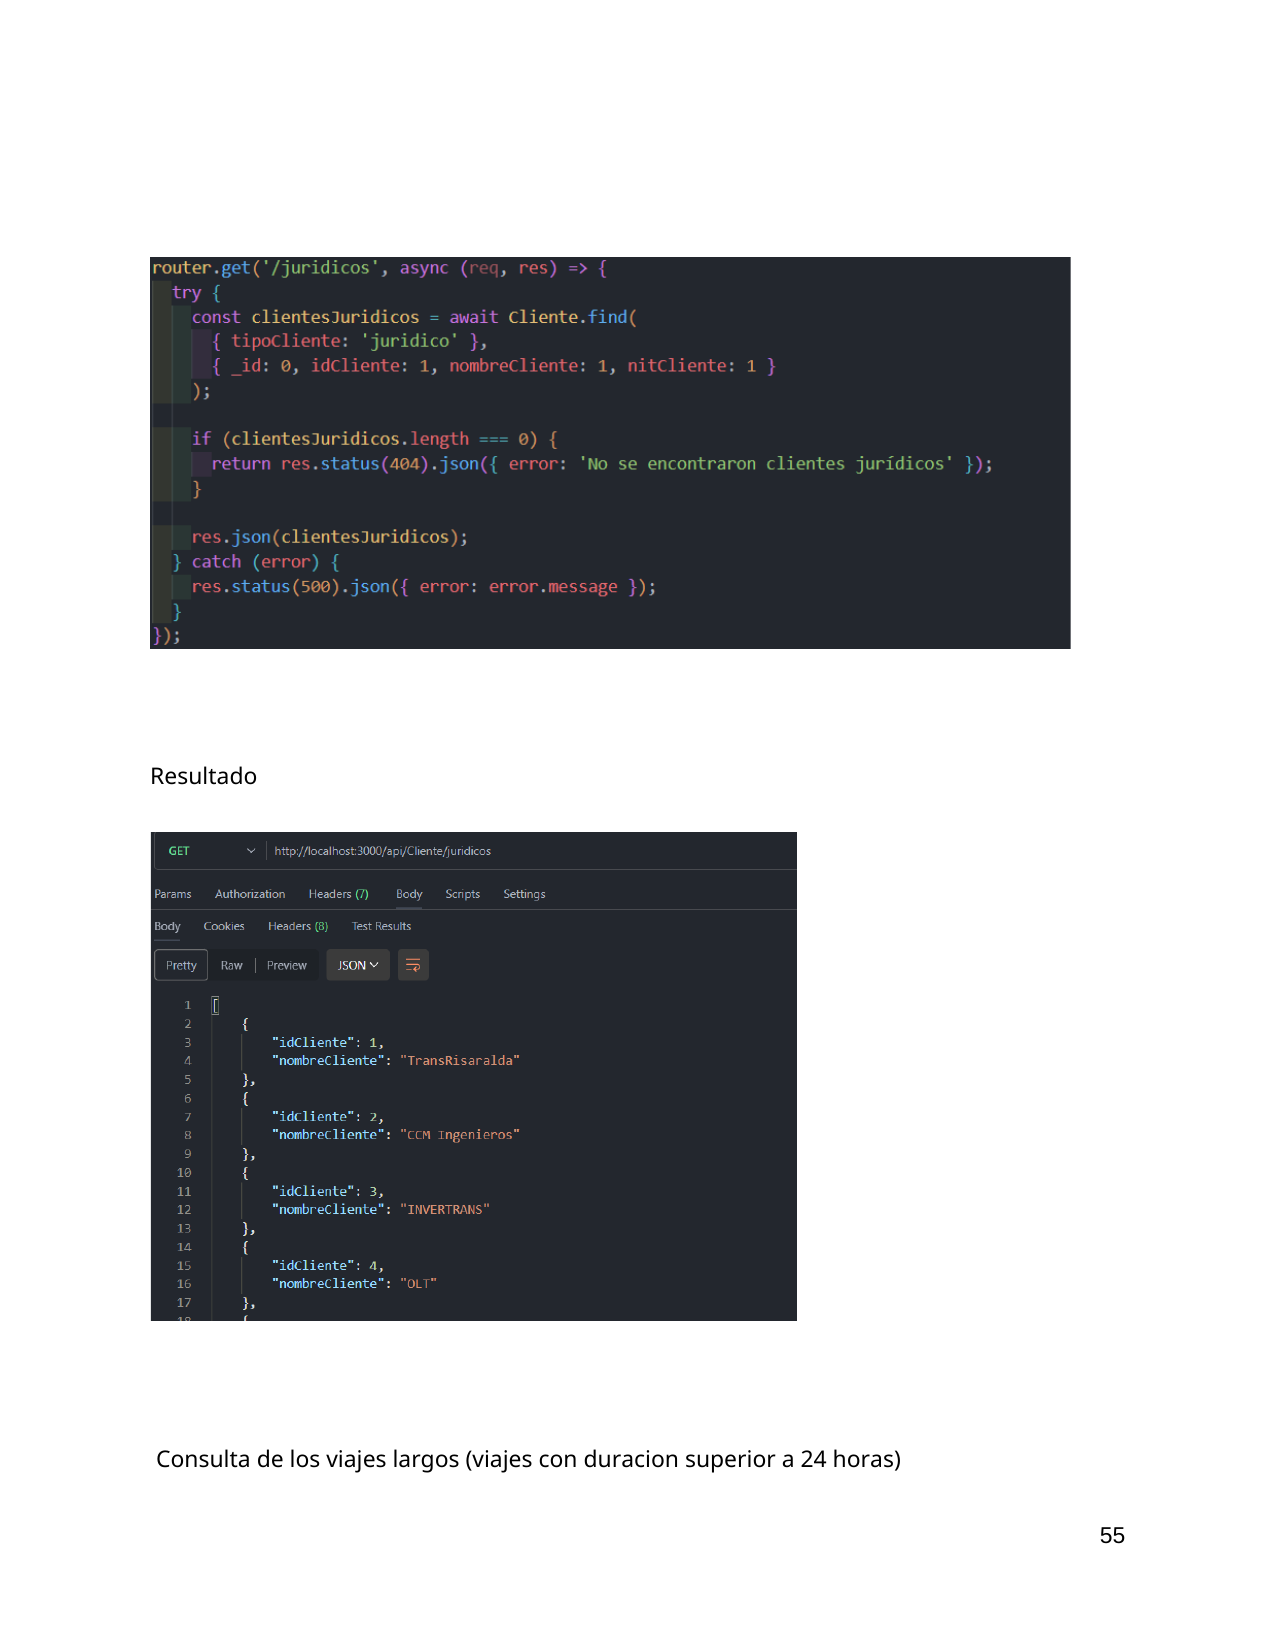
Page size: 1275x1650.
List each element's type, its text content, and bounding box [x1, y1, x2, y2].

picture [150, 257, 1071, 649]
text Consulta de los viajes largos (viajes con duracion superior a 24 horas) [150, 1443, 1125, 1474]
picture [150, 832, 797, 1320]
text Resultado [150, 760, 1125, 792]
